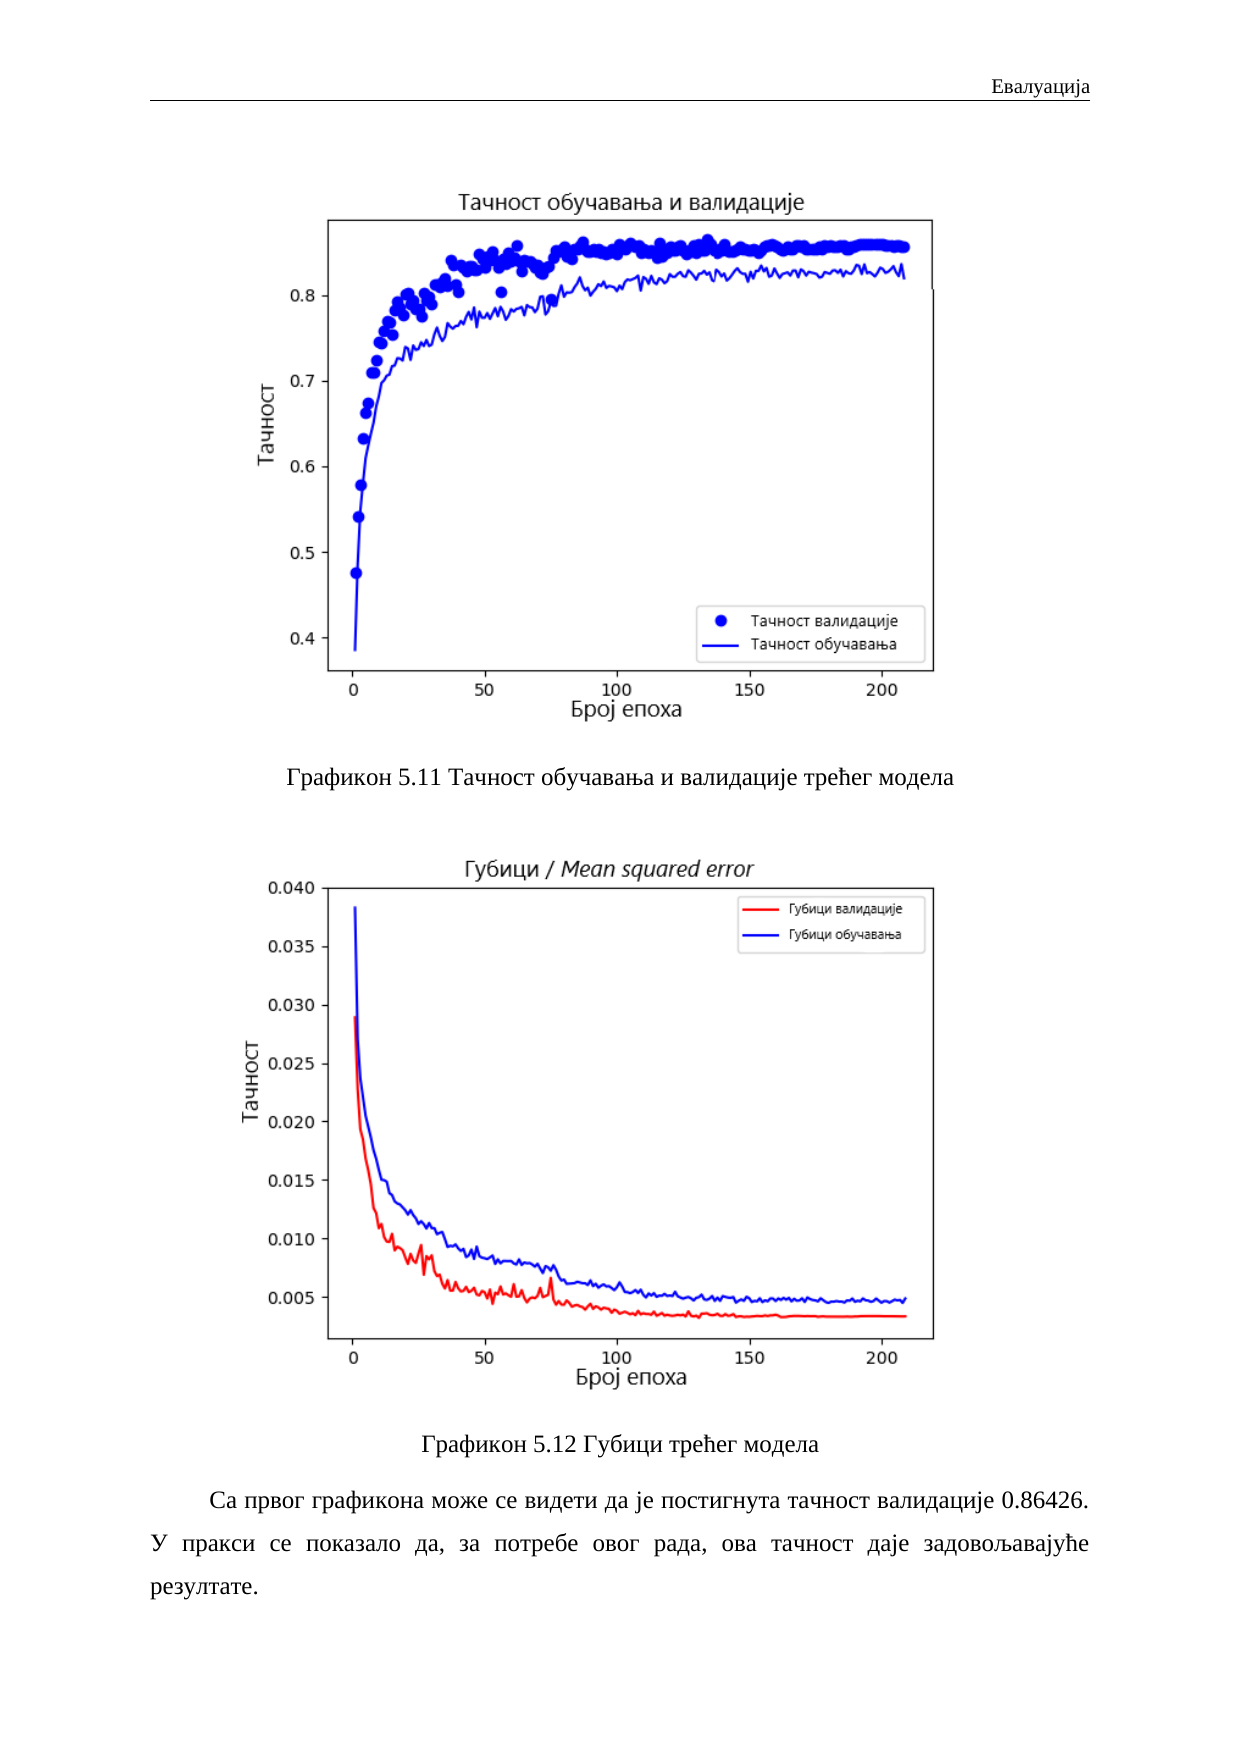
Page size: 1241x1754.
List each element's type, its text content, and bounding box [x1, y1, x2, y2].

picture [230, 150, 1011, 735]
text Са првог графикона може се видети да је постигнута тачност валидације 0.86426. У пракси се показало да, за потребе овог рада, ова тачност даје задовољавајуће резултате. [150, 1485, 1090, 1600]
picture [230, 817, 1011, 1403]
